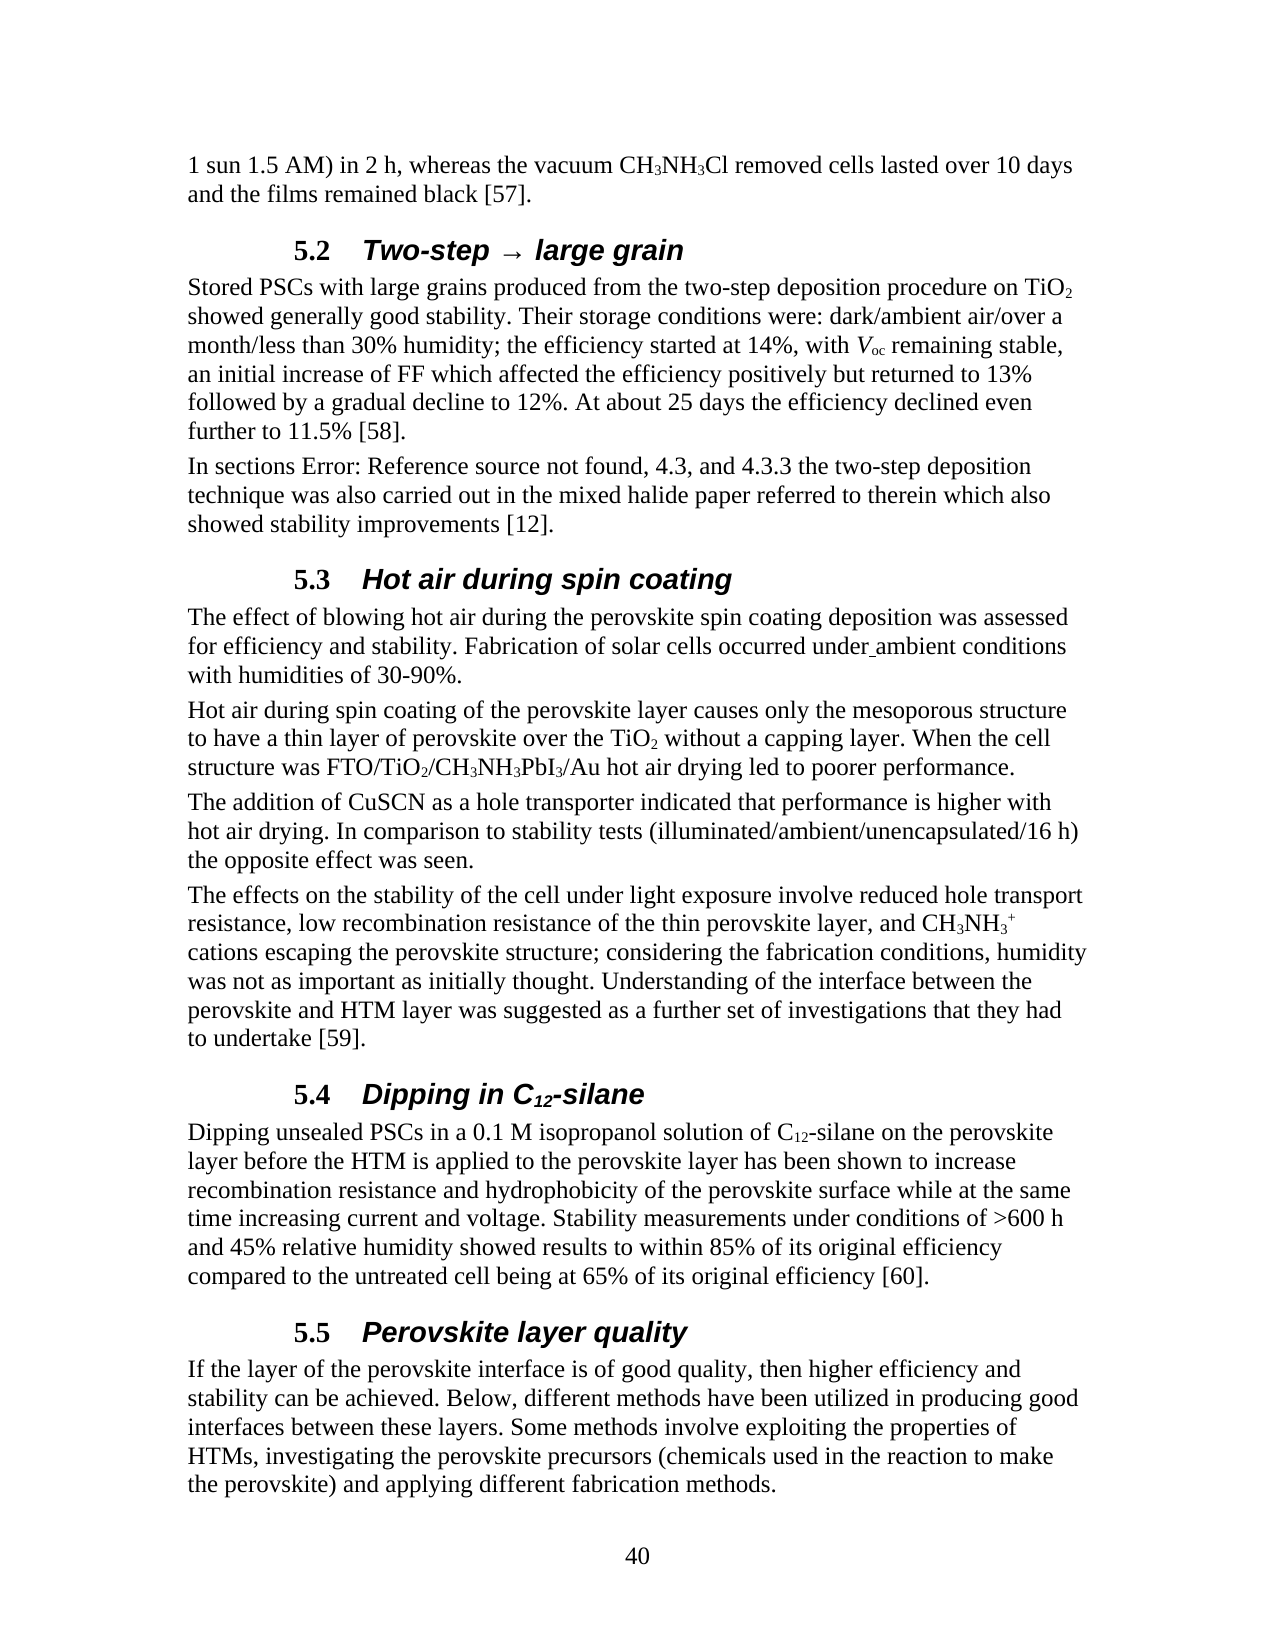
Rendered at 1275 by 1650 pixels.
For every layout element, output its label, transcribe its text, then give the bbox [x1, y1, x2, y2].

subtitle Hot air during spin coating [294, 562, 1087, 596]
text The addition of CuSCN as a hole transporter indicated that performance is higher with hot air drying. In comparison to stability tests (illuminated/ambient/unencapsulated/16 h) the opposite effect was seen. [187, 787, 1087, 873]
text If the layer of the perovskite interface is of good quality, then higher efficiency and stability can be achieved. Below, different methods have been utilized in producing good interfaces between these layers. Some methods involve exploiting the properties of HTMs, investigating the perovskite precursors (chemicals used in the reaction to make the perovskite) and applying different fabrication methods. [187, 1354, 1087, 1498]
text Stored PSCs with large grains produced from the two-step deposition procedure on TiO2 showed generally good stability. Their storage conditions were: dark/ambient air/over a month/less than 30% humidity; the efficiency started at 14%, with Voc remaining stable, an initial increase of FF which affected the efficiency positively but returned to 13% followed by a gradual decline to 12%. At about 25 days the efficiency declined even further to 11.5% [58]. [187, 272, 1087, 445]
subtitle Perovskite layer quality [294, 1315, 1087, 1348]
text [187, 150, 1087, 207]
subtitle Dipping in C12-silane [294, 1077, 1087, 1111]
text Dipping unsealed PSCs in a 0.1 M isopropanol solution of C12-silane on the perovskite layer before the HTM is applied to the perovskite layer has been shown to increase recombination resistance and hydrophobicity of the perovskite surface while at the same time increasing current and voltage. Stability measurements under conditions of >600 h and 45% relative humidity showed results to within 85% of its original efficiency compared to the untreated cell being at 65% of its original efficiency [60]. [187, 1117, 1087, 1290]
text The effects on the stability of the cell under light exposure involve reduced hole transport resistance, low recombination resistance of the thin perovskite layer, and CH3NH3+ cations escaping the perovskite structure; considering the fabrication conditions, humidity was not as important as initially thought. Understanding of the interface between the perovskite and HTM layer was suggested as a further set of investigations that they had to undertake [59]. [187, 880, 1087, 1052]
text Hot air during spin coating of the perovskite layer causes only the mesoporous structure to have a thin layer of perovskite over the TiO2 without a capping layer. When the cell structure was FTO/TiO2/CH3NH3PbI3/Au hot air drying led to poorer performance. [187, 695, 1087, 781]
subtitle Two-step → large grain [294, 232, 1087, 266]
text The effect of blowing hot air during the perovskite spin coating deposition was assessed for efficiency and stability. Fabrication of solar cells occurred under ambient conditions with humidities of 30-90%. [187, 602, 1087, 688]
